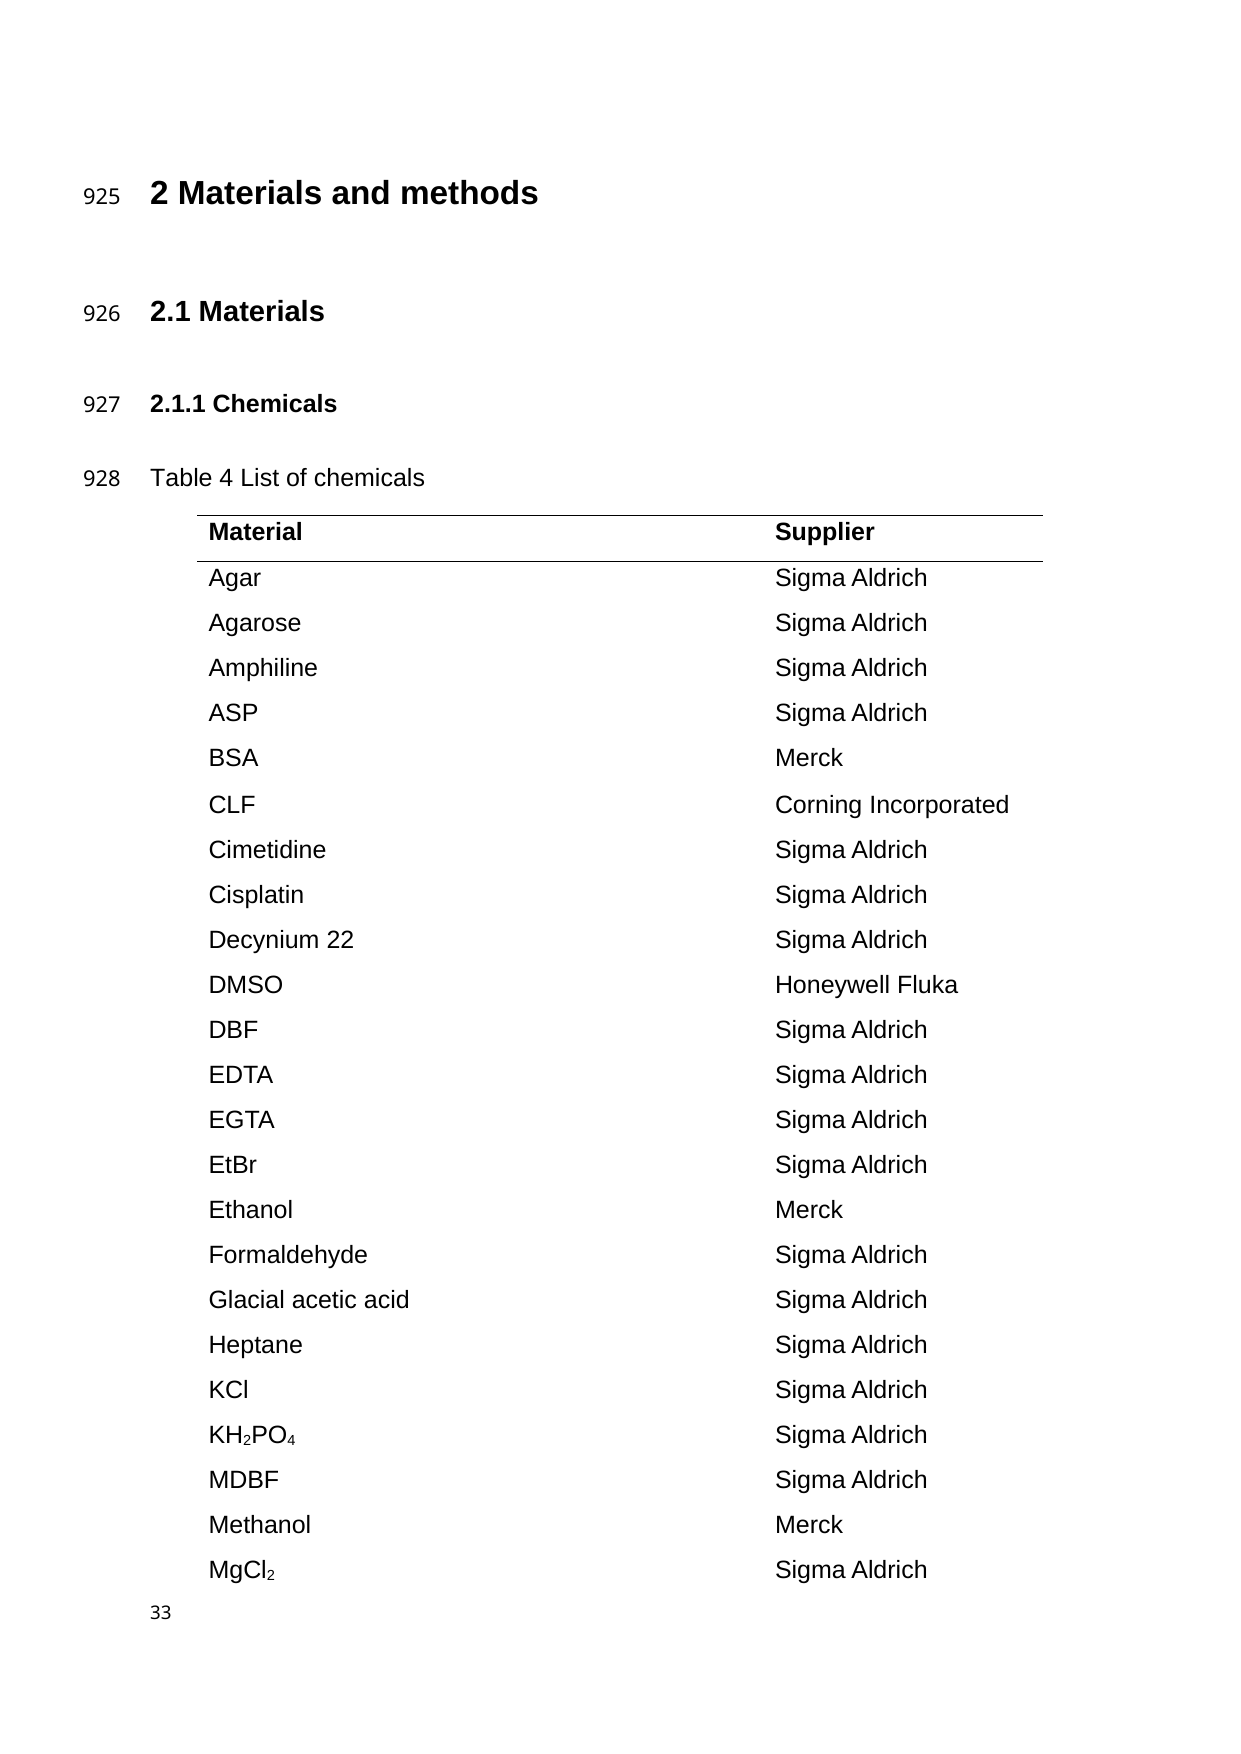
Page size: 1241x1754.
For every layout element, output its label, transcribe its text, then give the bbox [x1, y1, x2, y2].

table_cell Merck [764, 1509, 1043, 1553]
table_cell Merck [764, 1194, 1043, 1238]
table_cell Sigma Aldrich [764, 879, 1043, 923]
table_cell Merck Corning Incorporated [764, 742, 1043, 833]
table_cell Ethanol [197, 1194, 763, 1238]
table_cell Sigma Aldrich [764, 607, 1043, 652]
table_cell KH2PO4 [197, 1419, 763, 1463]
table_cell Sigma Aldrich [764, 1419, 1043, 1463]
table_header Supplier [764, 516, 1043, 561]
table_cell Sigma Aldrich [764, 697, 1043, 742]
table_cell Sigma Aldrich [764, 1329, 1043, 1373]
table_cell Methanol [197, 1509, 763, 1553]
table_cell Sigma Aldrich [764, 562, 1043, 607]
table_cell Sigma Aldrich [764, 924, 1043, 968]
table_cell MDBF [197, 1464, 763, 1508]
table_cell EDTA [197, 1059, 763, 1103]
table_cell Sigma Aldrich [764, 1149, 1043, 1193]
table_cell Agar [197, 562, 763, 607]
table_cell Decynium 22 [197, 924, 763, 968]
table_cell Sigma Aldrich [764, 1284, 1043, 1328]
text Table 4 List of chemicals [150, 461, 1090, 494]
table_cell DMSO [197, 969, 763, 1013]
table_cell EtBr [197, 1149, 763, 1193]
table_header Material [197, 516, 763, 561]
table_cell Formaldehyde [197, 1239, 763, 1283]
table_cell Honeywell Fluka [764, 969, 1043, 1013]
table_cell Agarose [197, 607, 763, 652]
table_cell Sigma Aldrich [764, 1374, 1043, 1418]
table_cell EGTA [197, 1104, 763, 1148]
table_cell Sigma Aldrich [764, 1104, 1043, 1148]
subtitle 2.1 Materials [150, 278, 1090, 343]
table_cell DBF [197, 1014, 763, 1058]
table_cell ASP [197, 697, 763, 742]
table_cell Sigma Aldrich [764, 1059, 1043, 1103]
table_cell KCl [197, 1374, 763, 1418]
table_cell Sigma Aldrich [764, 1464, 1043, 1508]
table_cell BSA CLF [197, 742, 763, 833]
table_cell Sigma Aldrich [764, 1239, 1043, 1283]
table_cell Sigma Aldrich [764, 834, 1043, 878]
table_cell Cimetidine [197, 834, 763, 878]
table_cell Heptane [197, 1329, 763, 1373]
table_cell Sigma Aldrich [764, 652, 1043, 697]
table_cell MgCl2 [197, 1554, 763, 1586]
table_cell Sigma Aldrich [764, 1554, 1043, 1586]
table_cell Cisplatin [197, 879, 763, 923]
subtitle 2.1.1 Chemicals [150, 387, 1090, 420]
table_cell Amphiline [197, 652, 763, 697]
table_cell Sigma Aldrich [764, 1014, 1043, 1058]
subtitle 2 Materials and methods [150, 160, 1090, 225]
table_cell Glacial acetic acid [197, 1284, 763, 1328]
